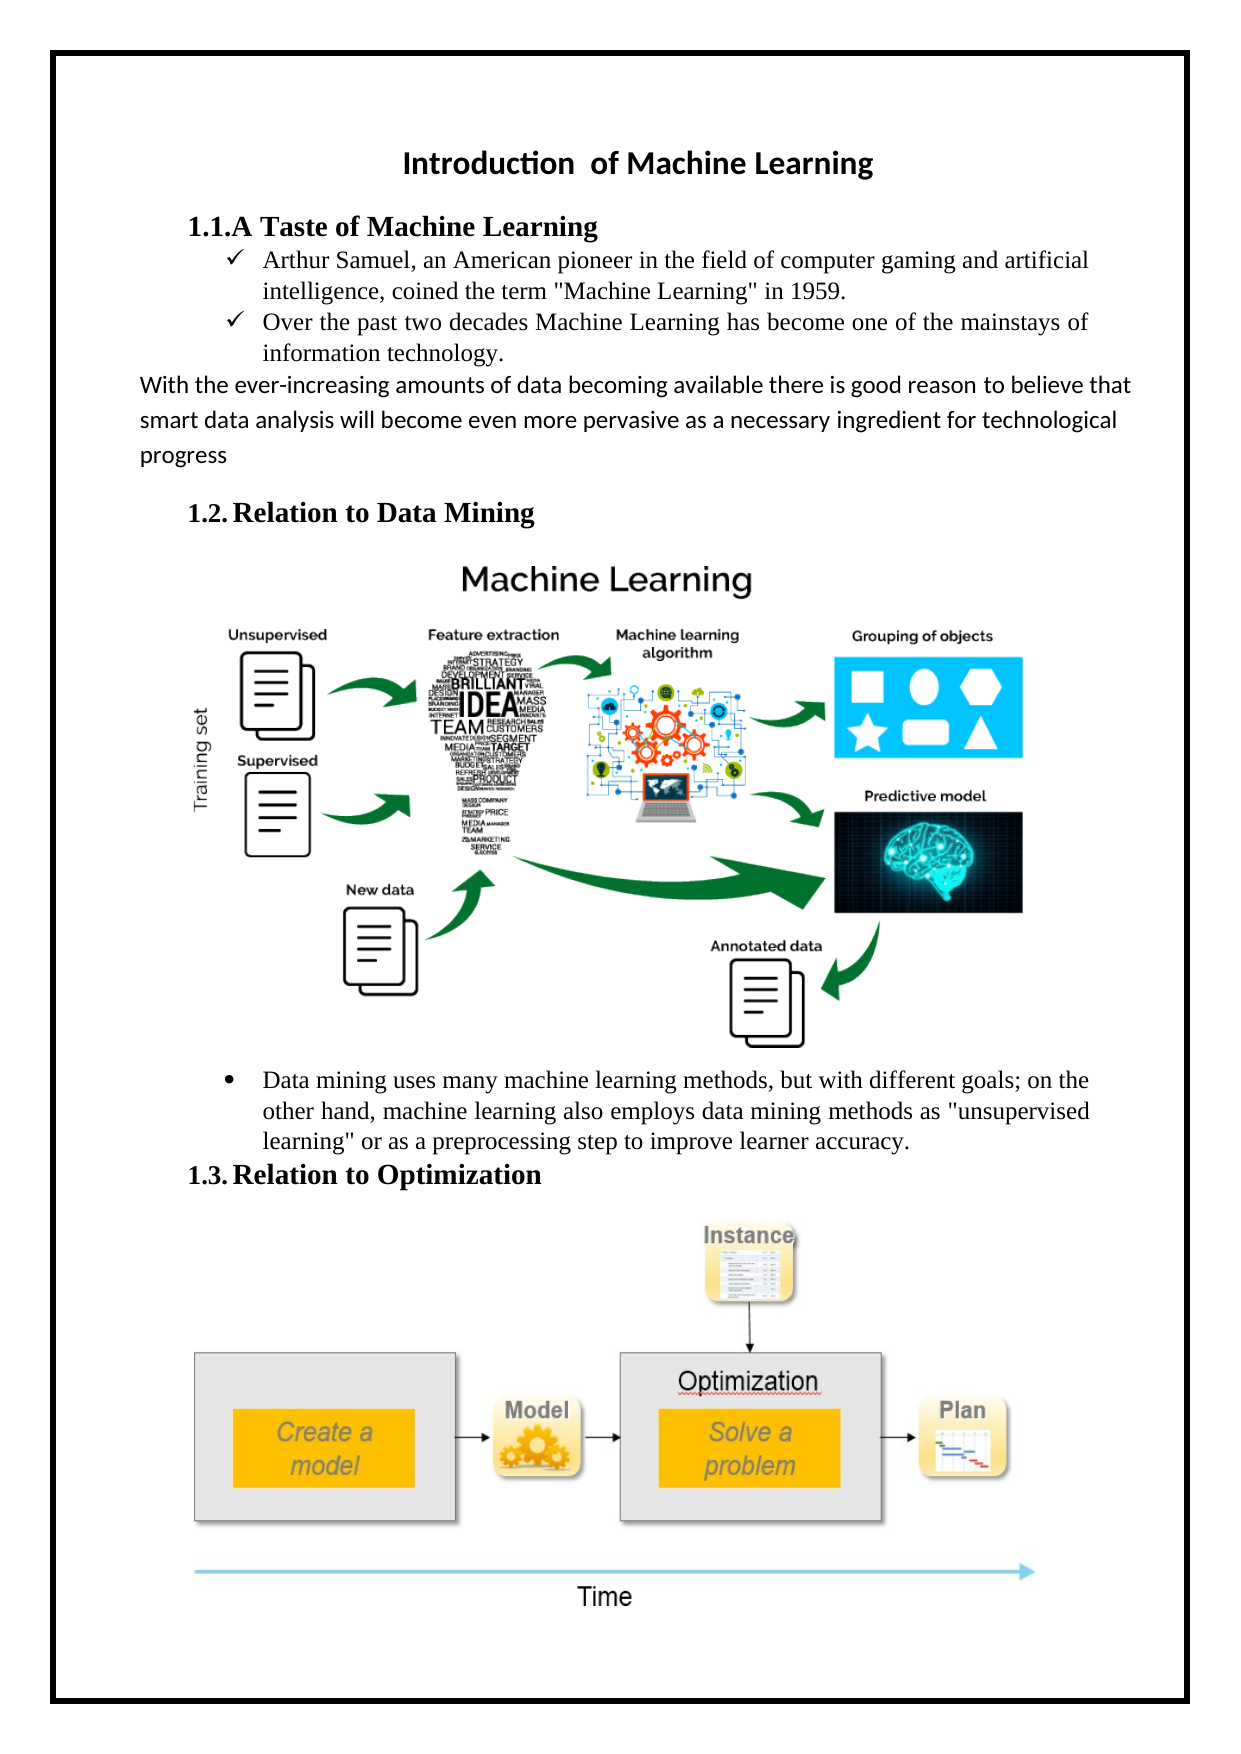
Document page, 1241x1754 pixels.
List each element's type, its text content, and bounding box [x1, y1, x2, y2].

subtitle 1.1.A Taste of Machine Learning [187, 209, 1136, 243]
text Introduction of Machine Learning [139, 142, 1136, 182]
picture [910, 669, 939, 705]
text With the ever-increasing amounts of data becoming available there is good reason to believe that smart data analysis will become even more pervasive as a necessary ingredient for technological progress [139, 369, 1136, 470]
picture [902, 720, 949, 745]
picture [965, 718, 997, 749]
list Arthur Samuel, an American pioneer in the field of computer gaming and artificial intelligence, coined the term "Machine Learning" in 1959. [225, 245, 1090, 305]
picture [193, 566, 1023, 1048]
subtitle Relation to Optimization [187, 1157, 1136, 1191]
list Over the past two decades Machine Learning has become one of the mainstays of information technology. [225, 307, 1090, 367]
subtitle Relation to Data Mining [187, 495, 1136, 529]
picture [852, 671, 883, 702]
picture [849, 714, 887, 751]
picture [193, 1219, 1036, 1606]
picture [961, 669, 1001, 705]
